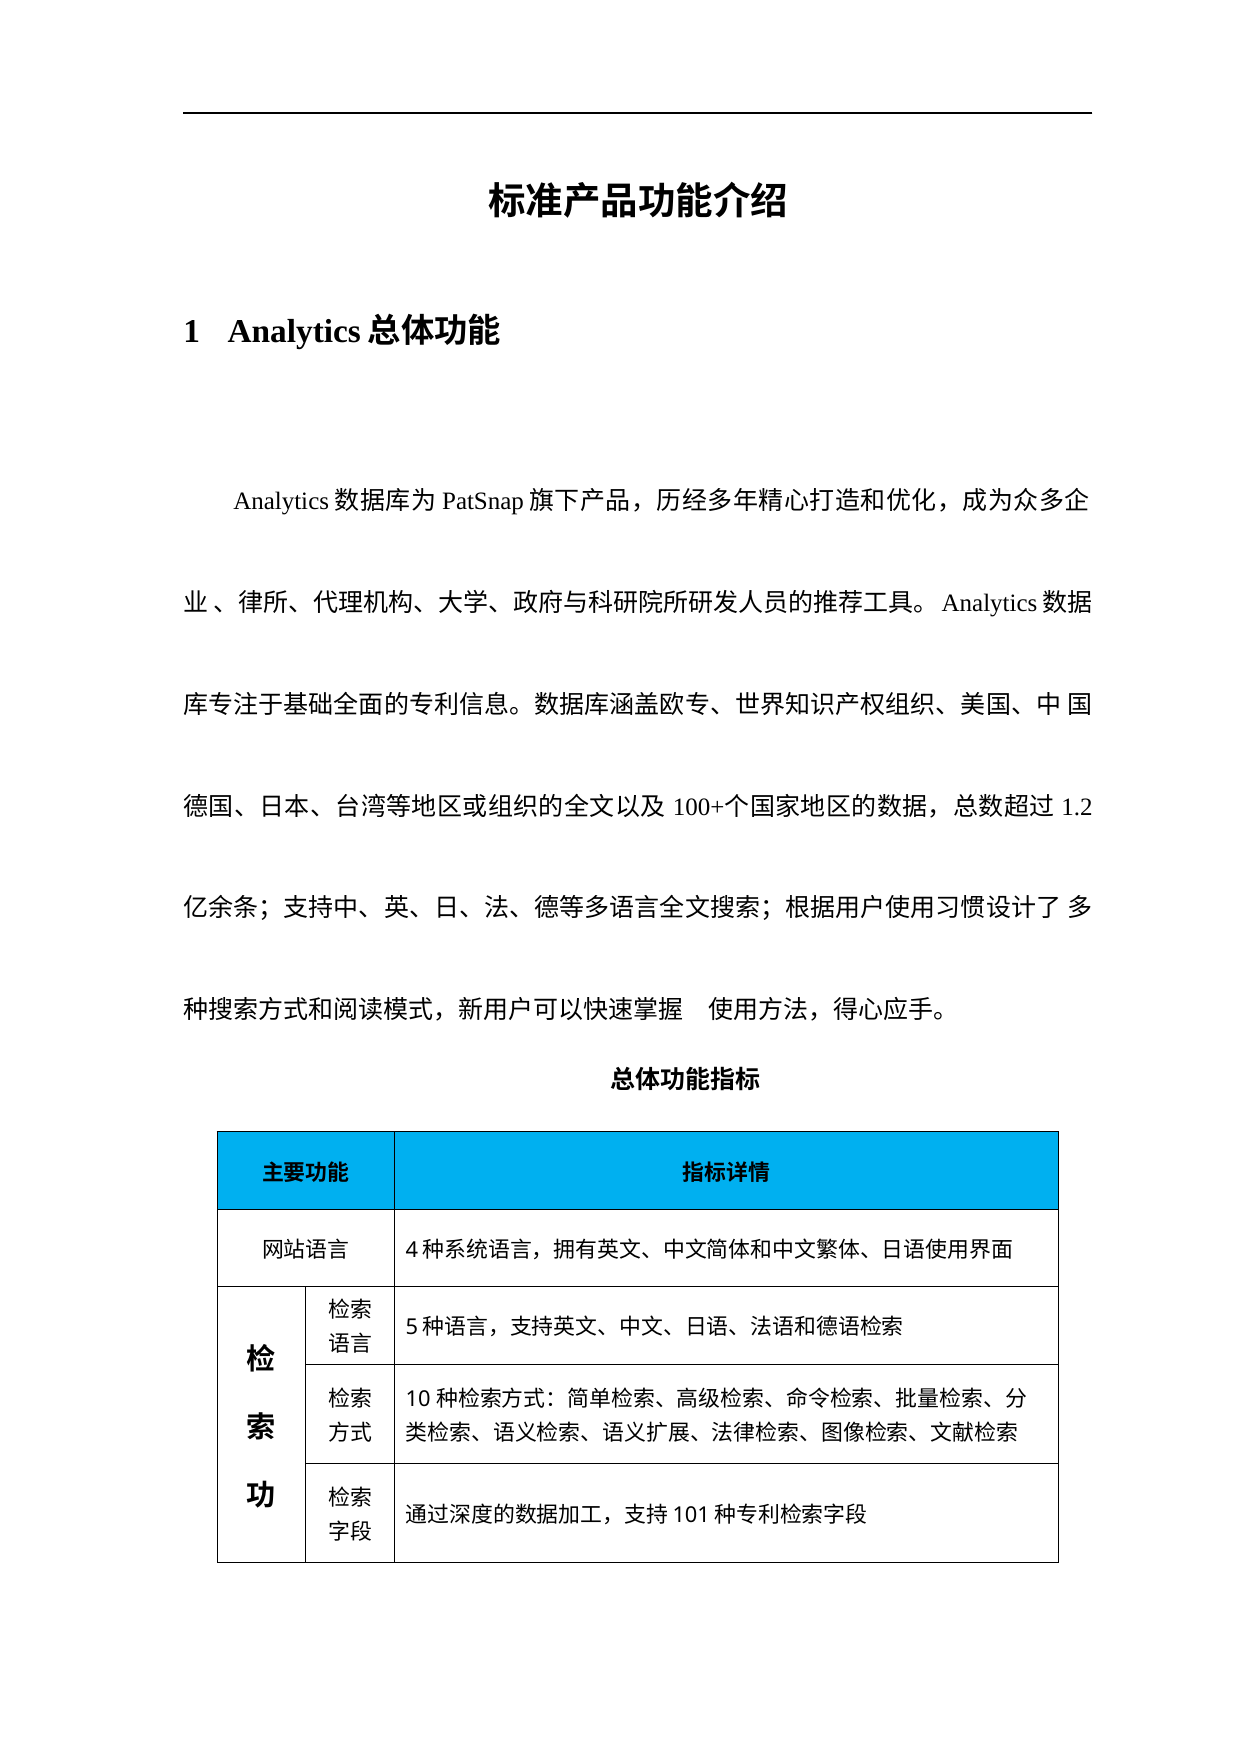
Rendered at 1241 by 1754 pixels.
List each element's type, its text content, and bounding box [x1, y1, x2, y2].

text 总体功能指标 [227, 1060, 1092, 1096]
text 标准产品功能介绍 [183, 164, 1092, 232]
table_cell 检索 方式 [306, 1365, 394, 1463]
table_cell 5种语言，支持英文、中文、日语、法语和德语检索 [395, 1287, 1058, 1363]
table_cell 10 种检索方式：简单检索、高级检索、命令检索、批量检索、分类检索、语义检索、语义扩展、法律检索、图像检索、文献检索 [395, 1365, 1058, 1463]
text Analytics数据库为PatSnap旗下产品，历经多年精心打造和优化，成为众多企业 、律所、代理机构、大学、政府与科研院所研发人员的推荐工具。Analytics数据库专注于基础全面的专利信息。数据库涵盖欧专、世界知识产权组织、美国、中 国、德国、日本、台湾等地区或组织的全文以及100+个国家地区的数据，总数超过1.2亿余条；支持中、英、日、法、德等多语言全文搜索；根据用户使用习惯设计了 多种搜索方式和阅读模式，新用户可以快速掌握 使用方法，得心应手。 [183, 464, 1092, 1042]
table_header 主要功能 [218, 1132, 394, 1209]
table_cell 检 索 功 能 [218, 1287, 305, 1562]
table_header 指标详情 [395, 1132, 1058, 1209]
table_cell 网站语言 [218, 1210, 394, 1286]
table_cell 4种系统语言，拥有英文、中文简体和中文繁体、日语使用界面 [395, 1210, 1058, 1286]
subtitle Analytics总体功能 [183, 294, 1092, 362]
table_cell 通过深度的数据加工，支持101种专利检索字段 [395, 1464, 1058, 1562]
table_cell 检索 字段 [306, 1464, 394, 1562]
table_cell 检索 语言 [306, 1287, 394, 1363]
